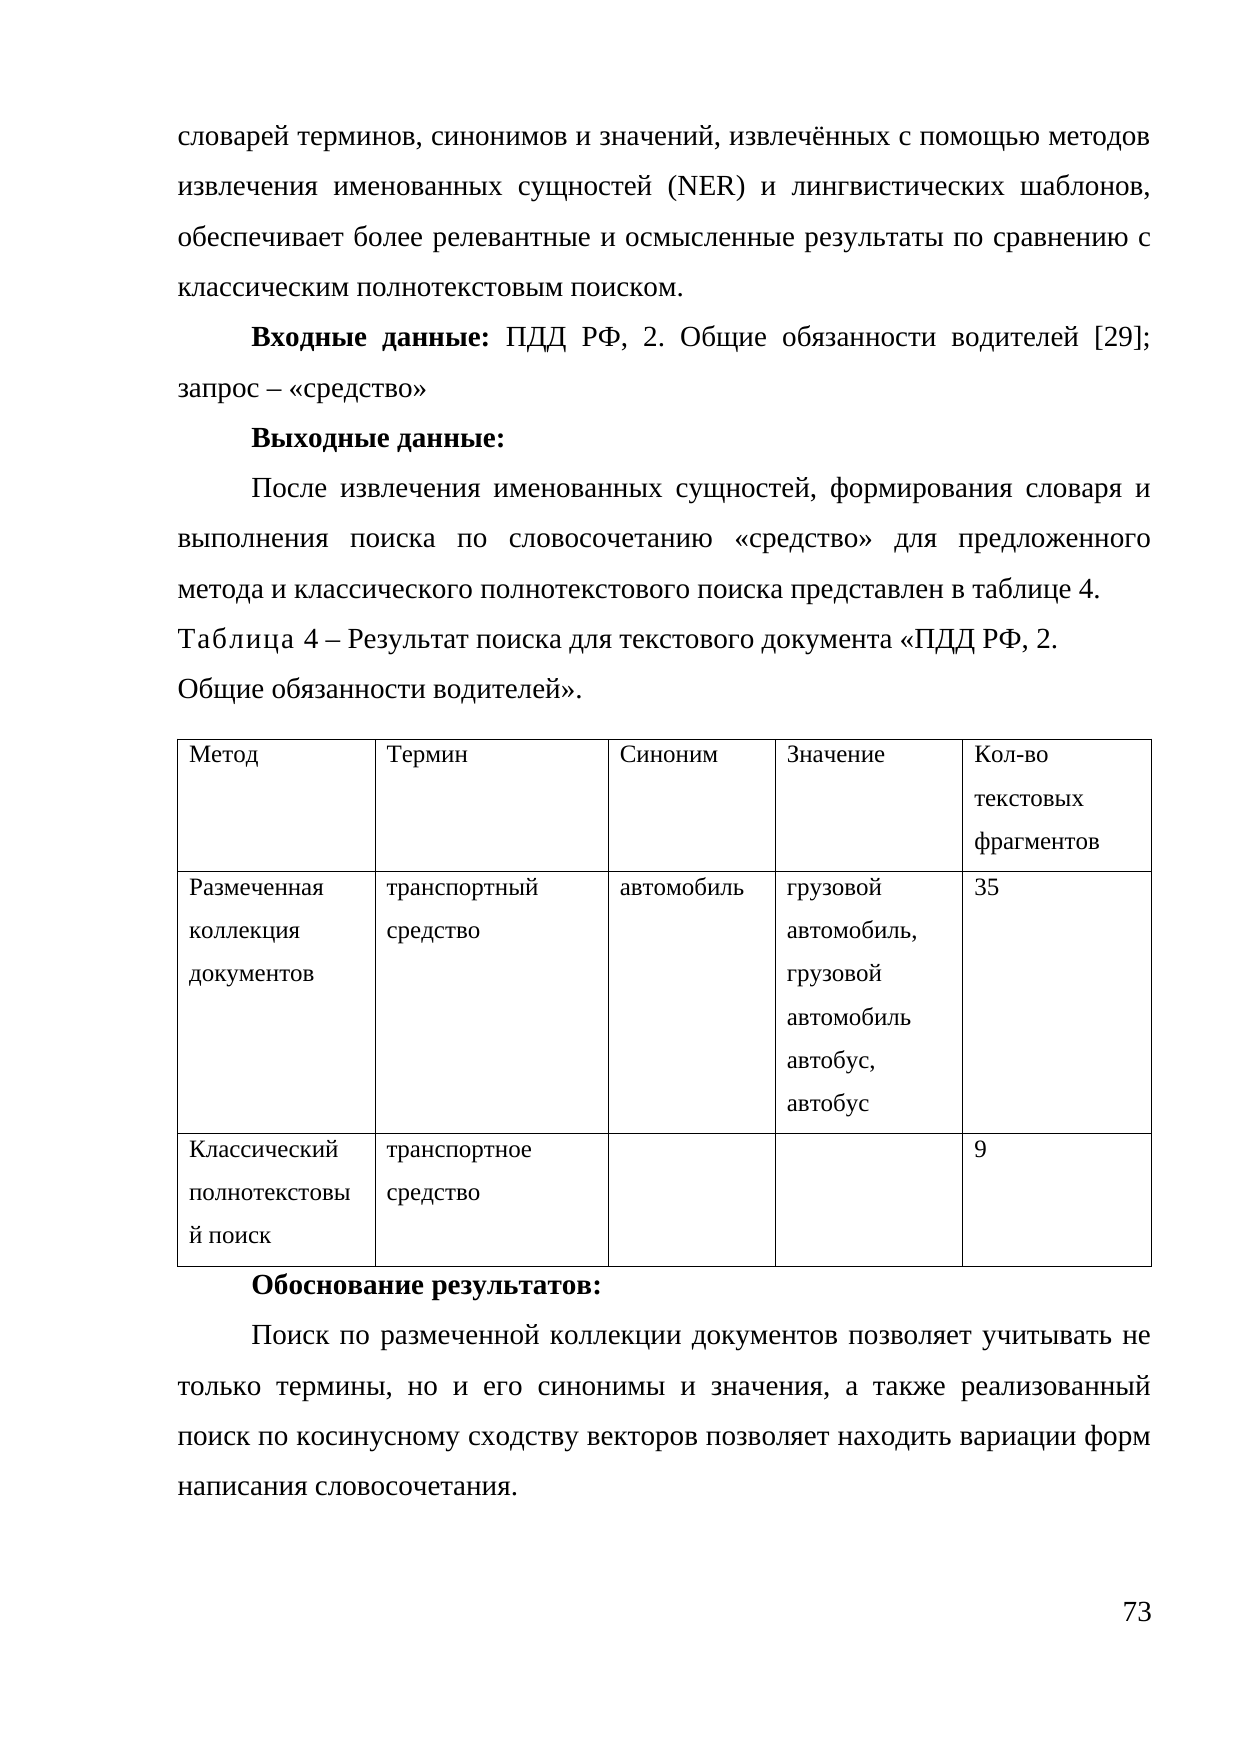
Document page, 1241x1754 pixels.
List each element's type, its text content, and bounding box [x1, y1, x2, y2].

table_cell 35 [963, 872, 1151, 1133]
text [177, 118, 1152, 303]
text Обоснование результатов: [177, 1267, 1152, 1301]
table_cell [776, 1134, 962, 1266]
table_cell Размеченная коллекция документов [178, 872, 375, 1133]
table_cell транспортный средство [376, 872, 608, 1133]
text Входные данные: ПДД РФ, 2. Общие обязанности водителей [29]; запрос – «средство» [177, 319, 1152, 403]
table_header Кол-во текстовых фрагментов [963, 740, 1151, 871]
table_cell автомобиль [609, 872, 775, 1133]
table_cell 9 [963, 1134, 1151, 1266]
table_cell Классический полнотекстовый поиск [178, 1134, 375, 1266]
text Выходные данные: [177, 420, 1152, 453]
table_header Метод [178, 740, 375, 871]
text После извлечения именованных сущностей, формирования словаря и выполнения поиска по словосочетанию «средство» для предложенного метода и классического полнотекстового поиска представлен в таблице 4. [177, 470, 1152, 604]
table_cell [609, 1134, 775, 1266]
table_cell грузовой автомобиль, грузовой автомобиль автобус, автобус [776, 872, 962, 1133]
table_header Синоним [609, 740, 775, 871]
table_header Термин [376, 740, 608, 871]
table_cell транспортное средство [376, 1134, 608, 1266]
table_header Значение [776, 740, 962, 871]
text Таблица 4 – Результат поиска для текстового документа «ПДД РФ, 2. Общие обязанности водителей». [177, 621, 1152, 705]
text Поиск по размеченной коллекции документов позволяет учитывать не только термины, но и его синонимы и значения, а также реализованный поиск по косинусному сходству векторов позволяет находить вариации форм написания словосочетания. [177, 1317, 1152, 1502]
